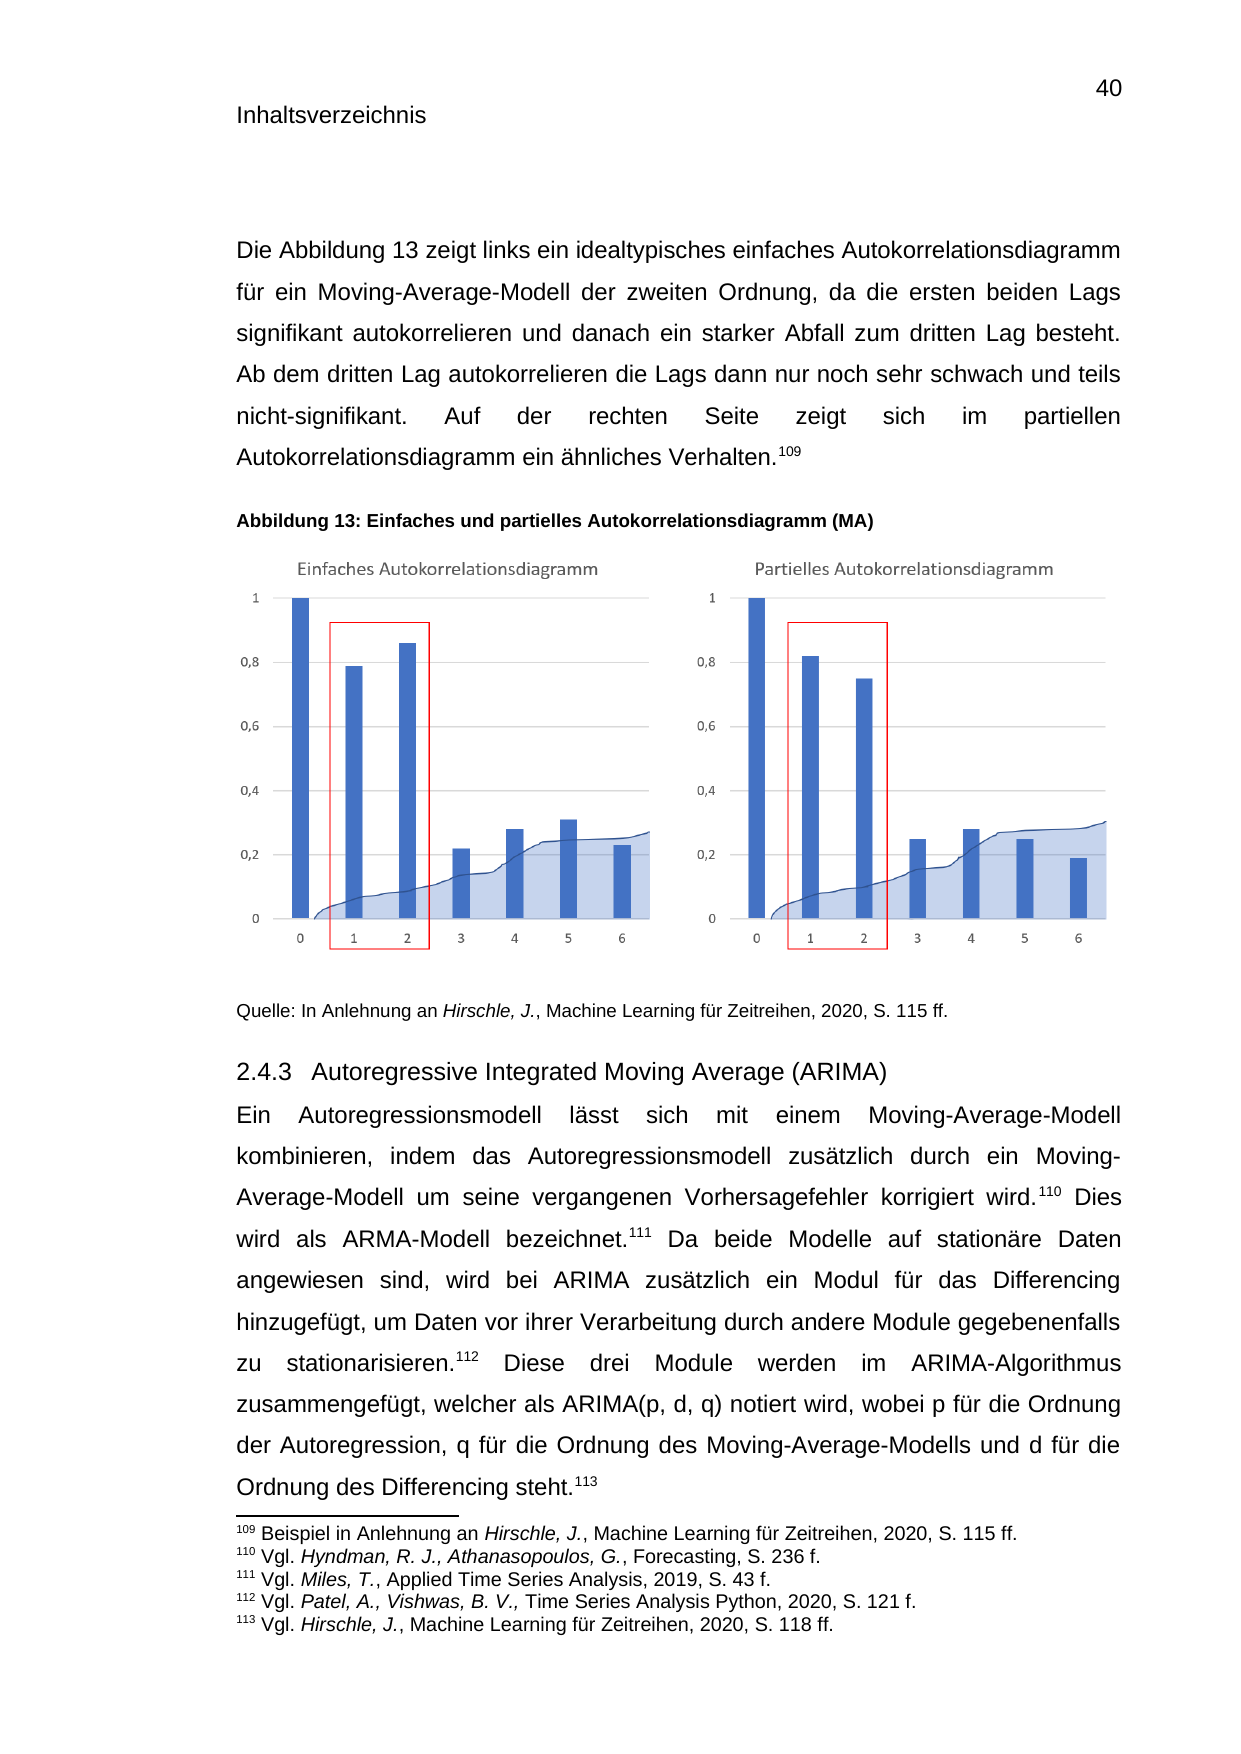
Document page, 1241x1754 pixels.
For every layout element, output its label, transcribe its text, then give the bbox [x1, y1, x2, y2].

subtitle Autoregressive Integrated Moving Average (ARIMA) [236, 1057, 1122, 1086]
text Abbildung 13: Einfaches und partielles Autokorrelationsdiagramm (MA) [236, 509, 1122, 531]
text Die Abbildung 13 zeigt links ein idealtypisches einfaches Autokorrelationsdiagramm für ein Moving-Average-Modell der zweiten Ordnung, da die ersten beiden Lags signifikant autokorrelieren und danach ein starker Abfall zum dritten Lag besteht. Ab dem dritten Lag autokorrelieren die Lags dann nur noch sehr schwach und teils nicht-signifikant. Auf der rechten Seite zeigt sich im partiellen Autokorrelationsdiagramm ein ähnliches Verhalten. [236, 236, 1122, 471]
text Ein Autoregressionsmodell lässt sich mit einem Moving-Average-Modell kombinieren, indem das Autoregressionsmodell zusätzlich durch ein Moving-Average-Modell um seine vergangenen Vorhersagefehler korrigiert wird. Dies wird als ARMA-Modell bezeichnet. Da beide Modelle auf stationäre Daten angewiesen sind, wird bei ARIMA zusätzlich ein Modul für das Differencing hinzugefügt, um Daten vor ihrer Verarbeitung durch andere Module gegebenenfalls zu stationarisieren. Diese drei Module werden im ARIMA-Algorithmus zusammengefügt, welcher als ARIMA(p, d, q) notiert wird, wobei p für die Ordnung der Autoregression, q für die Ordnung des Moving-Average-Modells und d für die Ordnung des Differencing steht. [236, 1101, 1122, 1500]
text Quelle: In Anlehnung an Hirschle, J., Machine Learning für Zeitreihen, 2020, S. 115 ff. [236, 1000, 1122, 1021]
picture [236, 554, 1123, 961]
